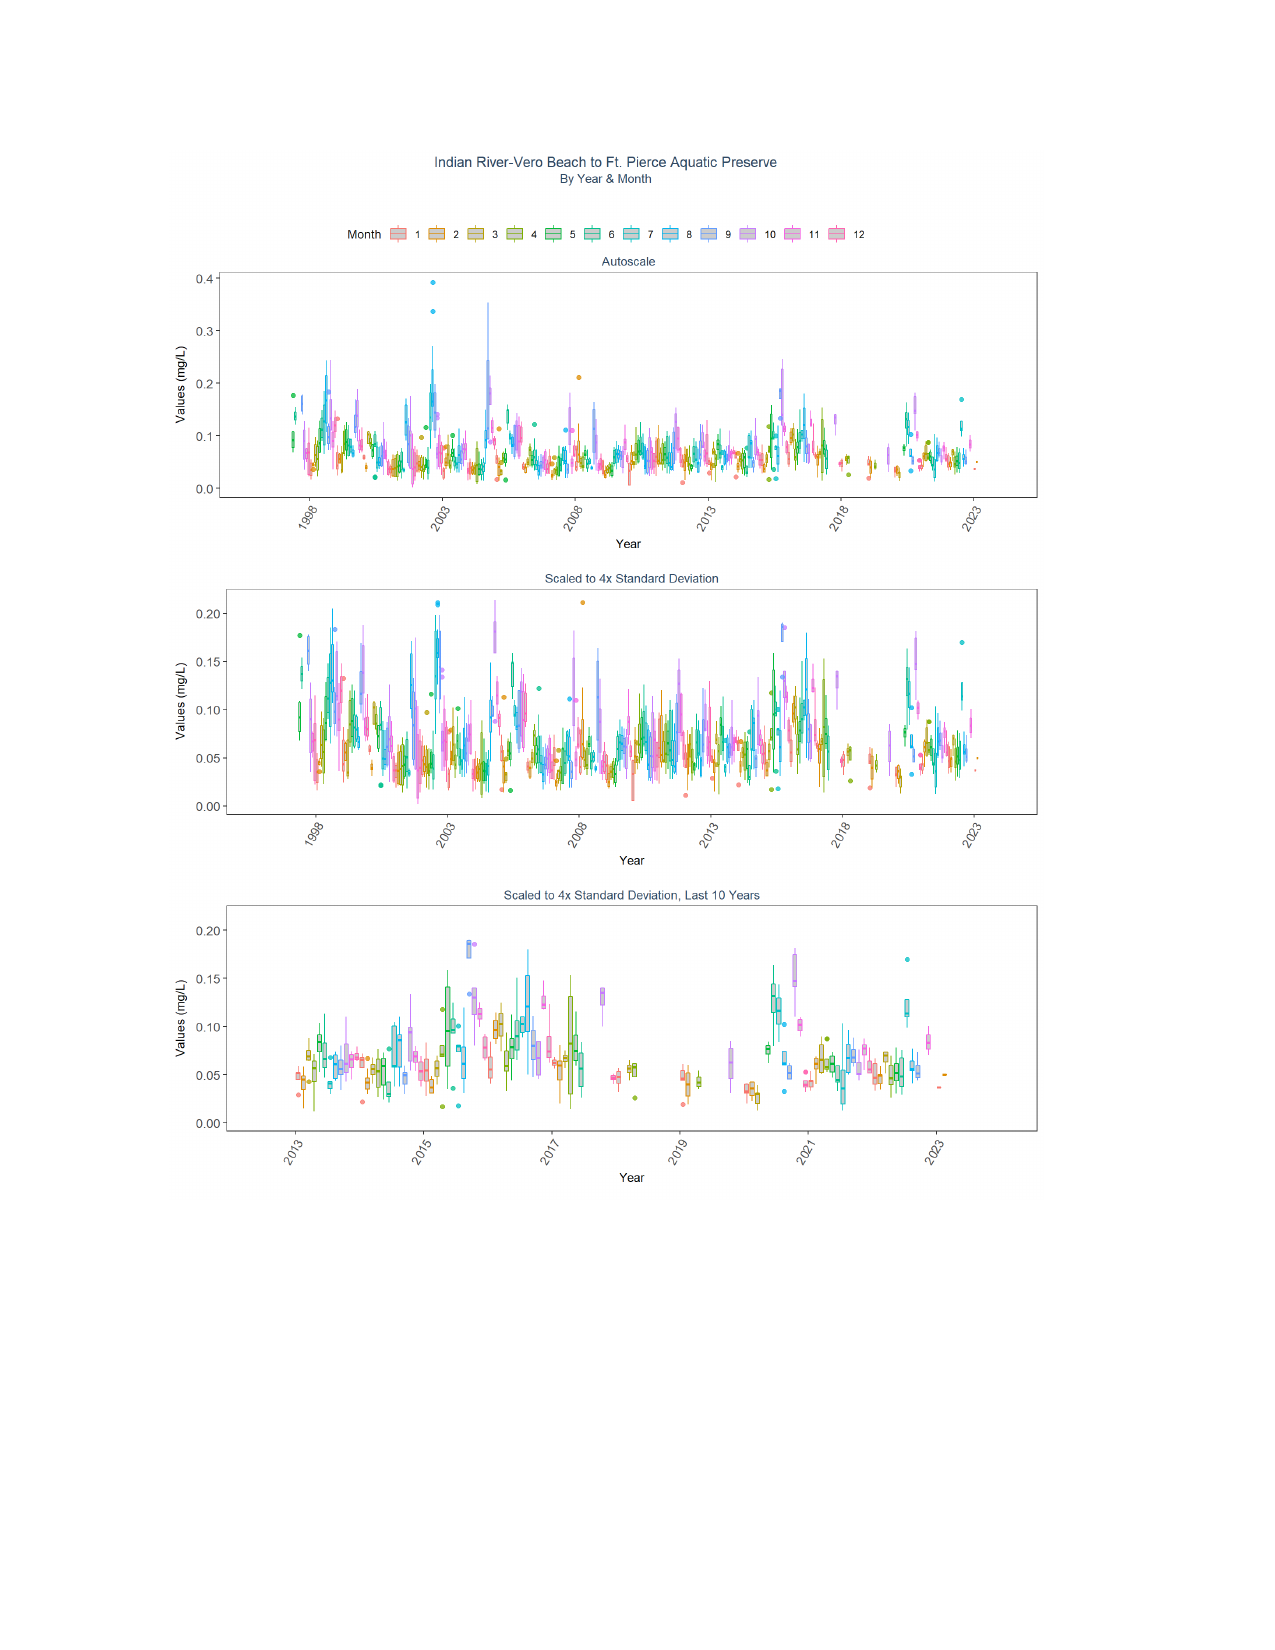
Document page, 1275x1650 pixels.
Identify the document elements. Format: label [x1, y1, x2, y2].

picture [168, 150, 1044, 1200]
